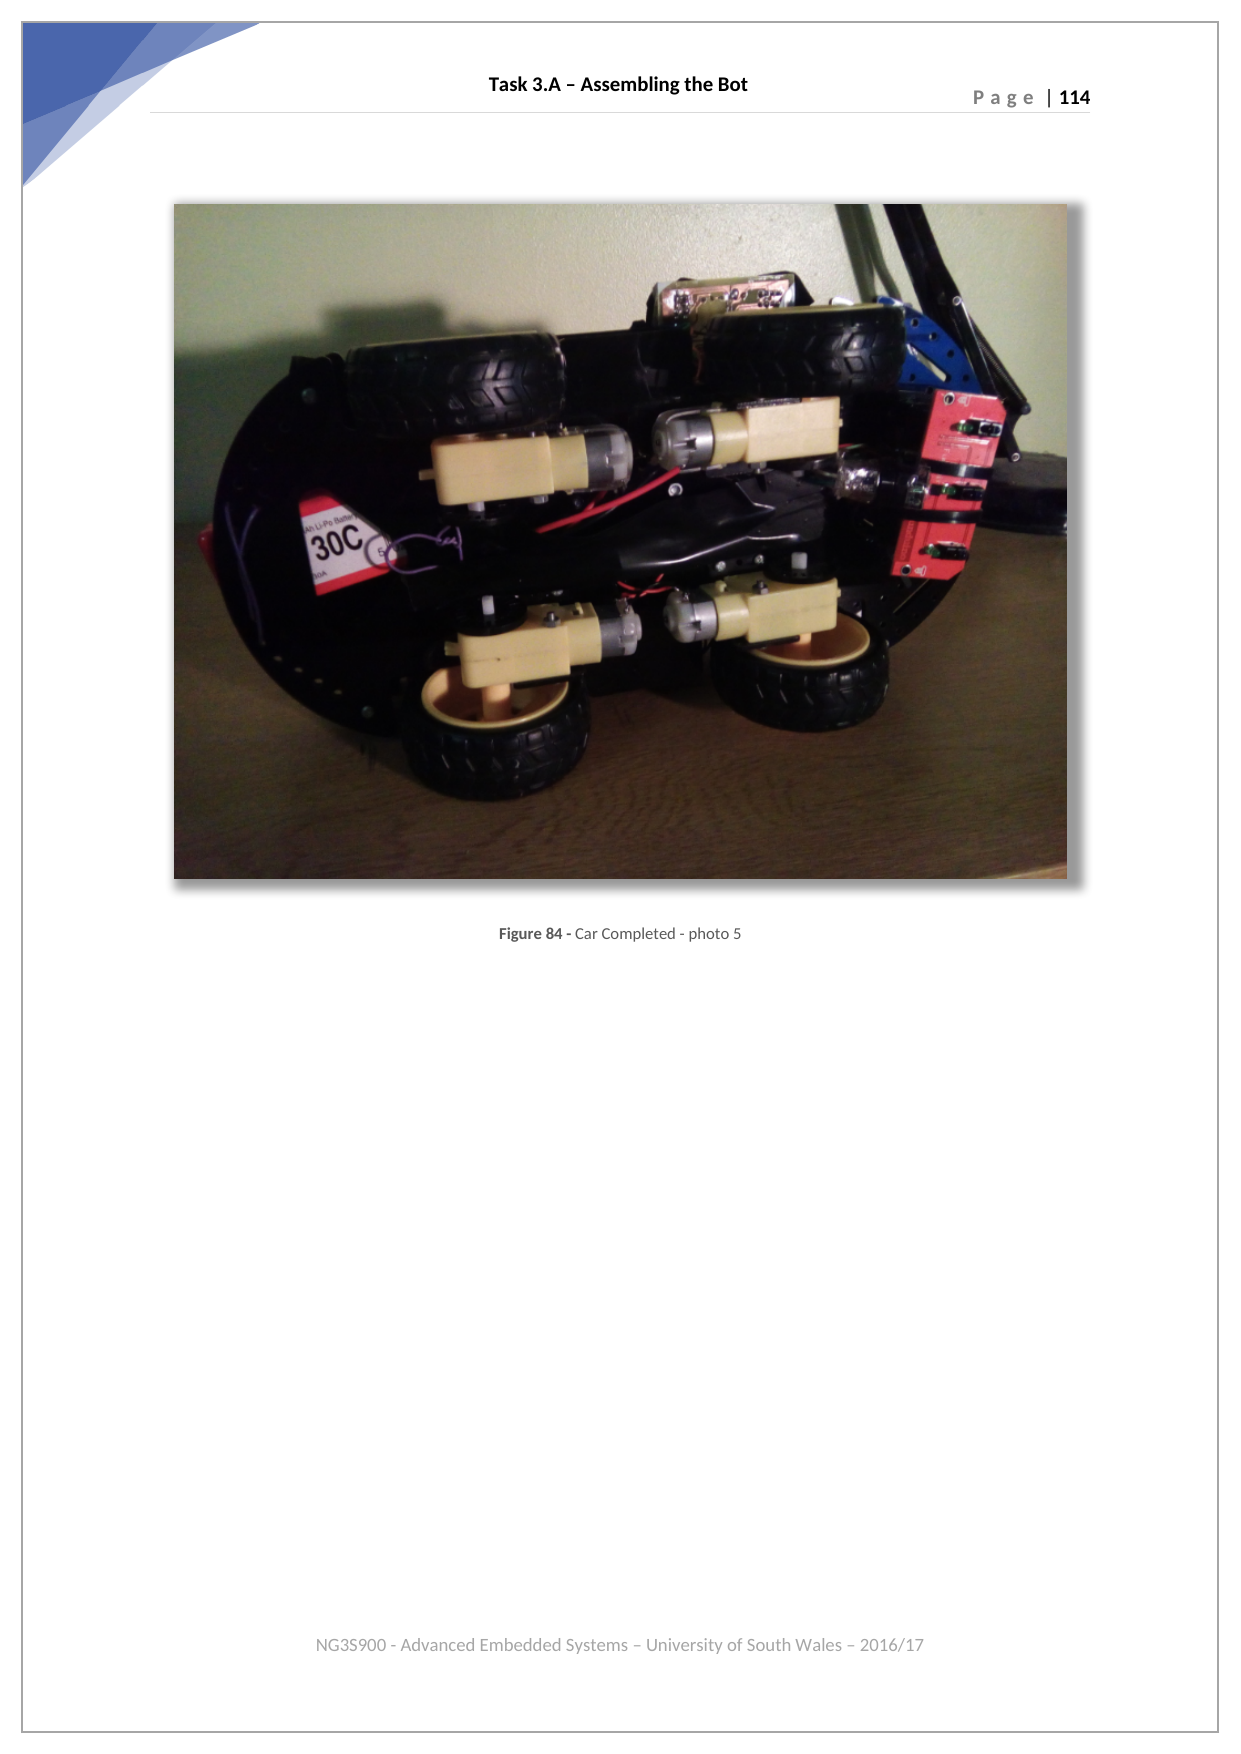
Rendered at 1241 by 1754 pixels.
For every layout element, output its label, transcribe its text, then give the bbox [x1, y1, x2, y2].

text Figure 84 - Car Completed - photo 5 [150, 923, 1090, 943]
picture [23, 23, 264, 190]
picture [174, 204, 1067, 879]
